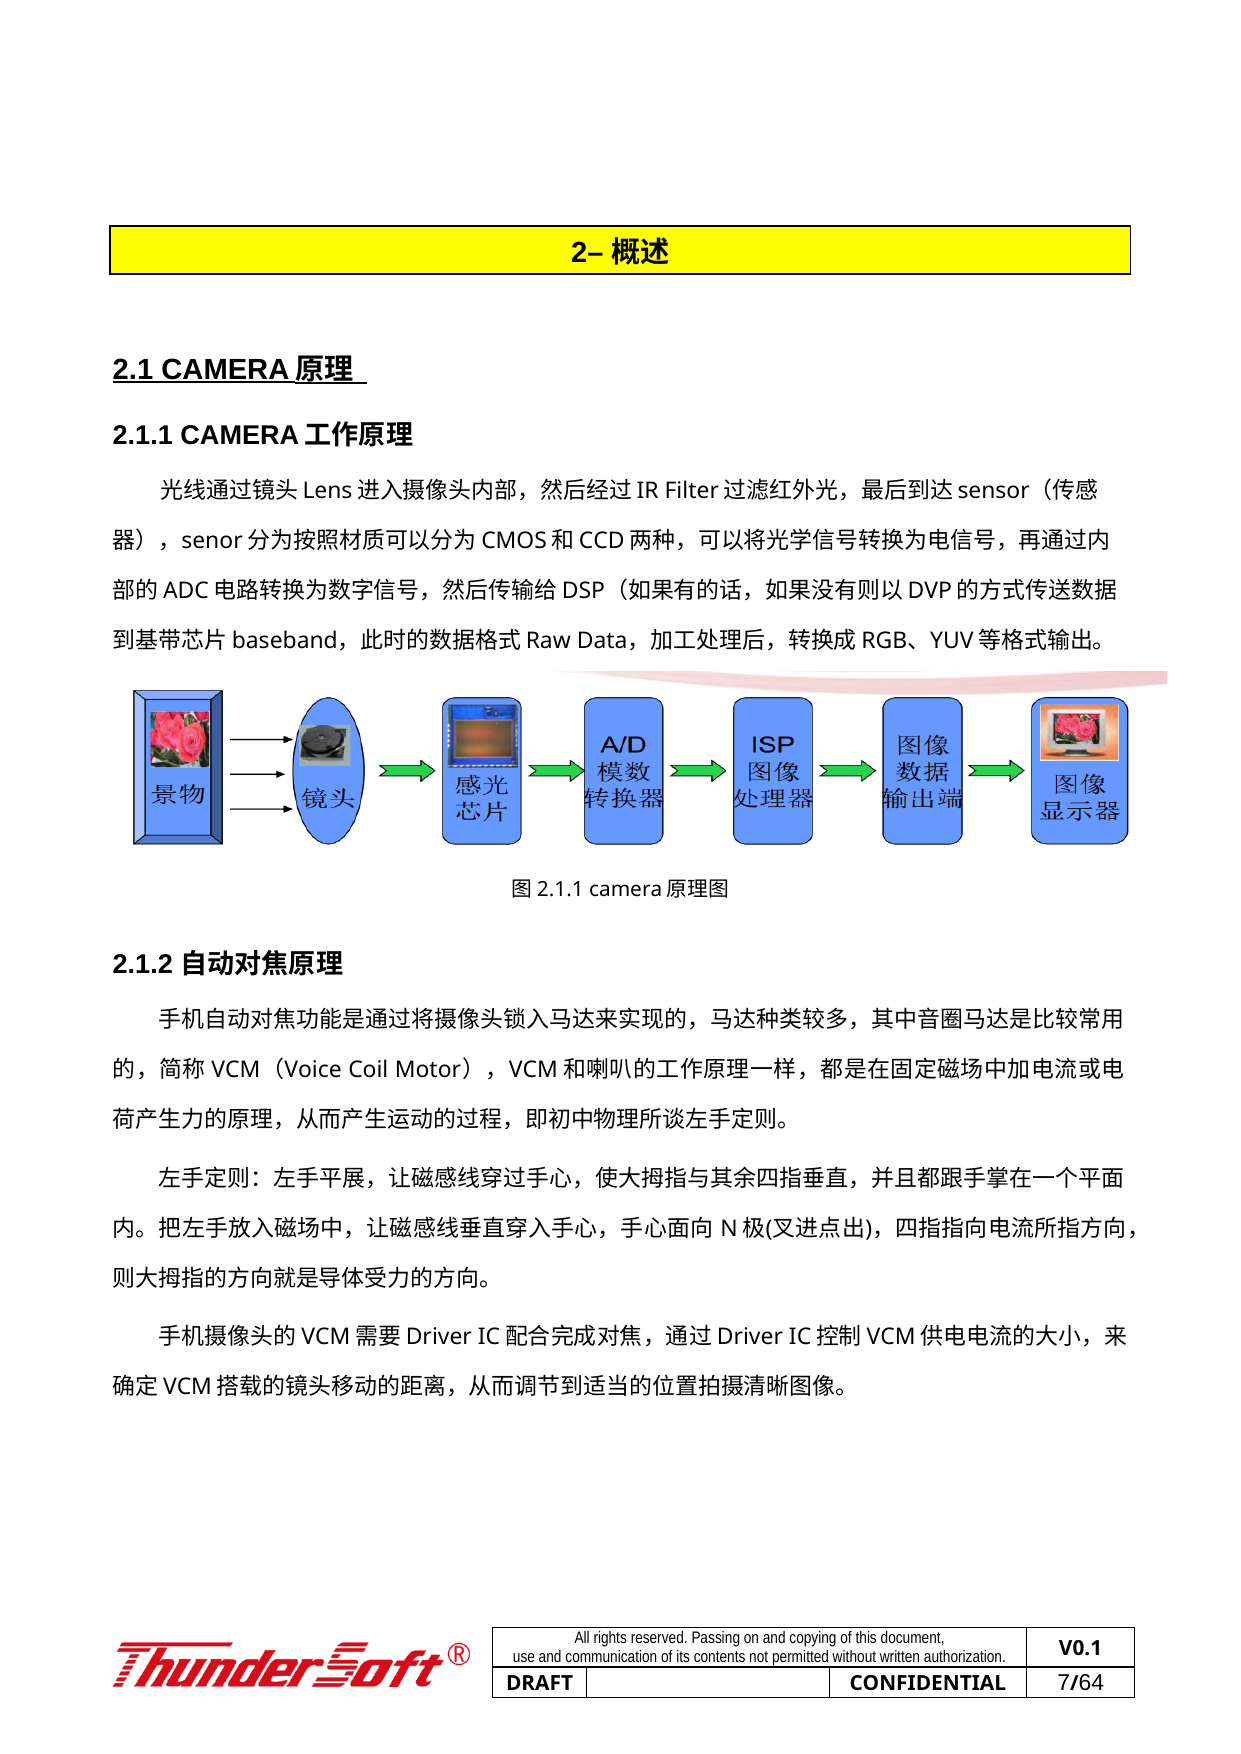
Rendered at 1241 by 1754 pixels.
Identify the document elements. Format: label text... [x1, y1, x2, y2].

subtitle 2.1.1 CAMERA工作原理 [112, 413, 1128, 452]
text 手机摄像头的VCM需要Driver IC配合完成对焦，通过Driver IC控制VCM供电电流的大小，来确定VCM搭载的镜头移动的距离，从而调节到适当的位置拍摄清晰图像。 [112, 1318, 1128, 1401]
subtitle 2– 概述 [111, 227, 1130, 273]
text 图2.1.1 camera原理图 [112, 872, 1128, 902]
text 左手定则：左手平展，让磁感线穿过手心，使大拇指与其余四指垂直，并且都跟手掌在一个平面内。把左手放入磁场中，让磁感线垂直穿入手心，手心面向N极(叉进点出)，四指指向电流所指方向，则大拇指的方向就是导体受力的方向。 [112, 1160, 1128, 1293]
subtitle 2.1 CAMERA原理 [112, 346, 1128, 388]
picture [112, 1638, 480, 1687]
picture [112, 671, 1168, 859]
text 光线通过镜头Lens进入摄像头内部，然后经过IR Filter过滤红外光，最后到达sensor（传感器），senor分为按照材质可以分为CMOS和CCD两种，可以将光学信号转换为电信号，再通过内部的ADC电路转换为数字信号，然后传输给DSP（如果有的话，如果没有则以DVP的方式传送数据到基带芯片baseband，此时的数据格式Raw Data，加工处理后，转换成RGB、YUV等格式输出。 [112, 472, 1128, 655]
subtitle 2.1.2 自动对焦原理 [112, 942, 1128, 982]
text 手机自动对焦功能是通过将摄像头锁入马达来实现的，马达种类较多，其中音圈马达是比较常用的，简称VCM（Voice Coil Motor），VCM和喇叭的工作原理一样，都是在固定磁场中加电流或电荷产生力的原理，从而产生运动的过程，即初中物理所谈左手定则。 [112, 1001, 1128, 1134]
